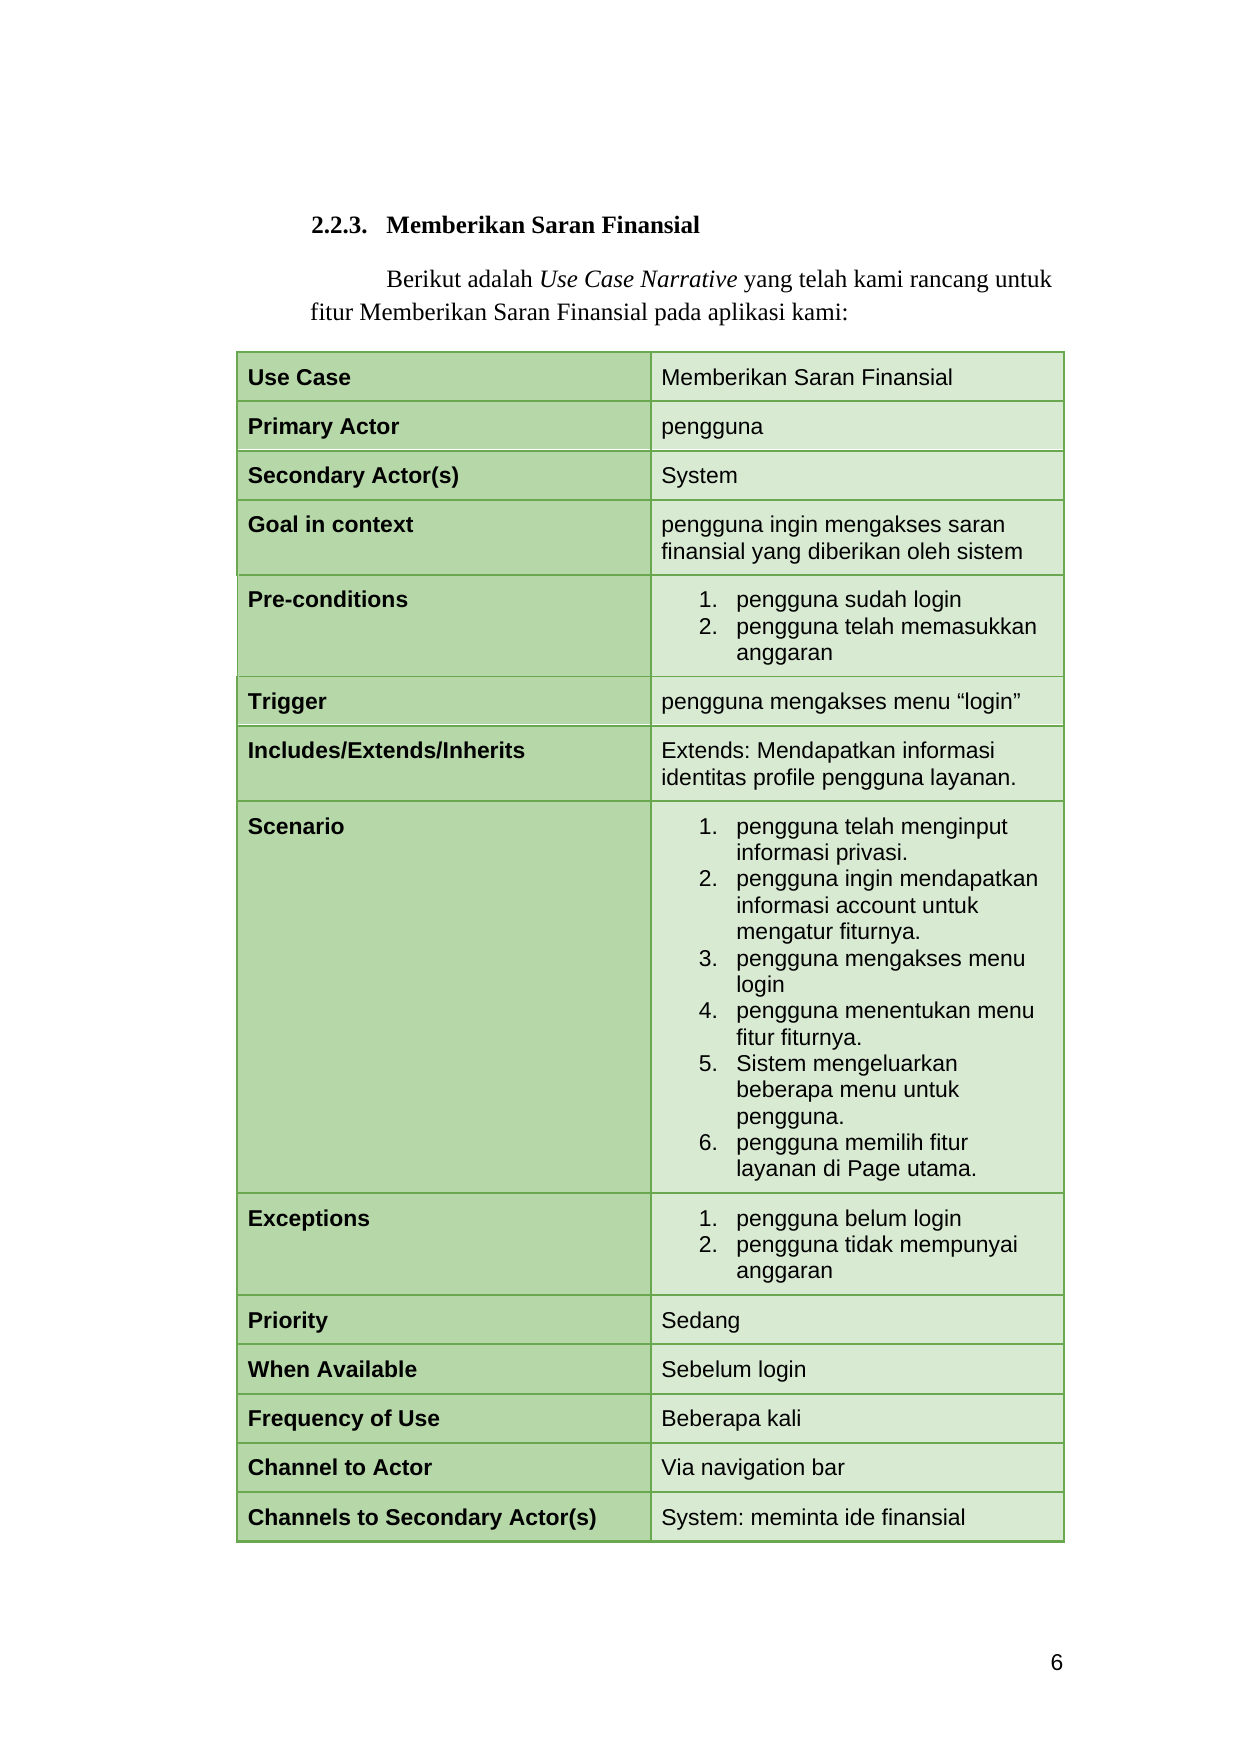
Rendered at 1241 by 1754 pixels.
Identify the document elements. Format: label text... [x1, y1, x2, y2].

table_header Memberikan Saran Finansial [652, 353, 1063, 400]
table_cell Exceptions [238, 1194, 650, 1294]
table_cell Goal in context [238, 501, 650, 574]
table_cell Sebelum login [652, 1345, 1063, 1393]
table_header Use Case [238, 353, 650, 400]
table_cell Frequency of Use [238, 1395, 650, 1442]
table_cell Channel to Actor [238, 1444, 650, 1491]
text Berikut adalah Use Case Narrative yang telah kami rancang untuk fitur Memberikan Saran Finansial pada aplikasi kami: [310, 264, 1063, 326]
table_cell Beberapa kali [652, 1395, 1063, 1442]
text 2.2.3. Memberikan Saran Finansial [236, 210, 1063, 239]
table_cell Pre-conditions [238, 575, 650, 676]
table_cell Sedang [652, 1296, 1063, 1343]
table_cell System [652, 452, 1063, 499]
table_cell pengguna belum login pengguna tidak mempunyai anggaran [652, 1194, 1063, 1294]
table_cell Extends: Mendapatkan informasi identitas profile pengguna layanan. [652, 727, 1063, 800]
table_cell Trigger [238, 677, 650, 724]
table_cell Primary Actor [238, 402, 650, 449]
table_cell System: meminta ide finansial [652, 1493, 1063, 1540]
table_cell Channels to Secondary Actor(s) [238, 1493, 650, 1540]
table_cell pengguna ingin mengakses saran finansial yang diberikan oleh sistem [652, 501, 1063, 574]
table_cell Via navigation bar [652, 1444, 1063, 1491]
table_cell When Available [238, 1345, 650, 1393]
table_cell Scenario [238, 802, 650, 1192]
table_cell Priority [238, 1296, 650, 1343]
table_cell Secondary Actor(s) [238, 452, 650, 499]
table_cell Includes/Extends/Inherits [238, 727, 650, 800]
table_cell pengguna mengakses menu “login” [652, 677, 1063, 724]
table_cell pengguna sudah login pengguna telah memasukkan anggaran [652, 576, 1063, 676]
table_cell pengguna telah menginput informasi privasi. pengguna ingin mendapatkan informasi account untuk mengatur fiturnya. pengguna mengakses menu login pengguna menentukan menu fitur fiturnya. Sistem mengeluarkan beberapa menu untuk pengguna. pengguna memilih fitur layanan di Page utama. [652, 802, 1063, 1192]
table_cell pengguna [652, 402, 1063, 449]
